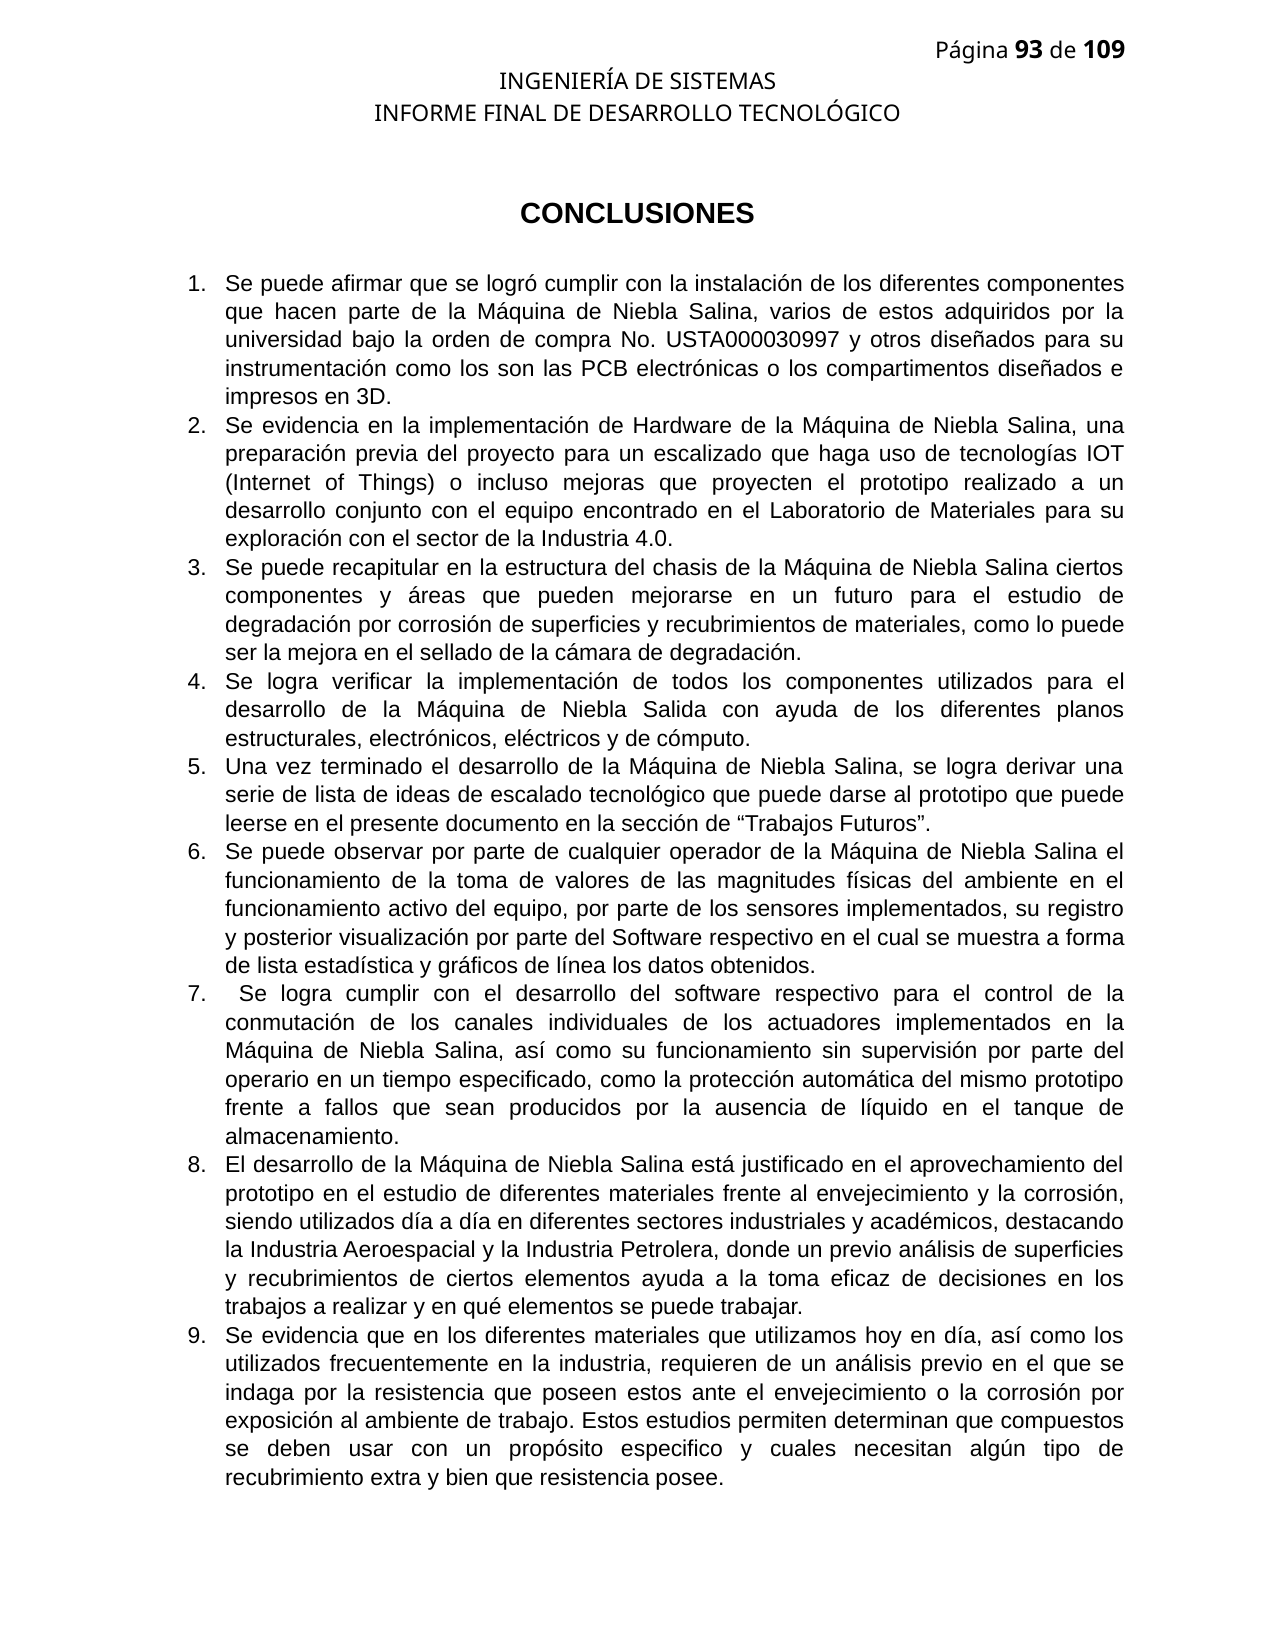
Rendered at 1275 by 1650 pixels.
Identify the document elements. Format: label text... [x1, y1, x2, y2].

list Se puede observar por parte de cualquier operador de la Máquina de Niebla Salina el funcionamiento de la toma de valores de las magnitudes físicas del ambiente en el funcionamiento activo del equipo, por parte de los sensores implementados, su registro y posterior visualización por parte del Software respectivo en el cual se muestra a forma de lista estadística y gráficos de línea los datos obtenidos. [187, 838, 1125, 978]
list Se logra verificar la implementación de todos los componentes utilizados para el desarrollo de la Máquina de Niebla Salida con ayuda de los diferentes planos estructurales, electrónicos, eléctricos y de cómputo. [187, 668, 1125, 751]
list Se puede recapitular en la estructura del chasis de la Máquina de Niebla Salina ciertos componentes y áreas que pueden mejorarse en un futuro para el estudio de degradación por corrosión de superficies y recubrimientos de materiales, como lo puede ser la mejora en el sellado de la cámara de degradación. [187, 554, 1125, 666]
list Se puede afirmar que se logró cumplir con la instalación de los diferentes componentes que hacen parte de la Máquina de Niebla Salina, varios de estos adquiridos por la universidad bajo la orden de compra No. USTA000030997 y otros diseñados para su instrumentación como los son las PCB electrónicas o los compartimentos diseñados e impresos en 3D. [187, 269, 1125, 409]
list El desarrollo de la Máquina de Niebla Salina está justificado en el aprovechamiento del prototipo en el estudio de diferentes materiales frente al envejecimiento y la corrosión, siendo utilizados día a día en diferentes sectores industriales y académicos, destacando la Industria Aeroespacial y la Industria Petrolera, donde un previo análisis de superficies y recubrimientos de ciertos elementos ayuda a la toma eficaz de decisiones en los trabajos a realizar y en qué elementos se puede trabajar. [187, 1151, 1125, 1319]
list Se logra cumplir con el desarrollo del software respectivo para el control de la conmutación de los canales individuales de los actuadores implementados en la Máquina de Niebla Salina, así como su funcionamiento sin supervisión por parte del operario en un tiempo especificado, como la protección automática del mismo prototipo frente a fallos que sean producidos por la ausencia de líquido en el tanque de almacenamiento. [187, 980, 1125, 1149]
list Una vez terminado el desarrollo de la Máquina de Niebla Salina, se logra derivar una serie de lista de ideas de escalado tecnológico que puede darse al prototipo que puede leerse en el presente documento en la sección de “Trabajos Futuros”. [187, 753, 1125, 836]
subtitle CONCLUSIONES [150, 197, 1125, 230]
list Se evidencia en la implementación de Hardware de la Máquina de Niebla Salina, una preparación previa del proyecto para un escalizado que haga uso de tecnologías IOT (Internet of Things) o incluso mejoras que proyecten el prototipo realizado a un desarrollo conjunto con el equipo encontrado en el Laboratorio de Materiales para su exploración con el sector de la Industria 4.0. [187, 412, 1125, 552]
list Se evidencia que en los diferentes materiales que utilizamos hoy en día, así como los utilizados frecuentemente en la industria, requieren de un análisis previo en el que se indaga por la resistencia que poseen estos ante el envejecimiento o la corrosión por exposición al ambiente de trabajo. Estos estudios permiten determinan que compuestos se deben usar con un propósito especifico y cuales necesitan algún tipo de recubrimiento extra y bien que resistencia posee. [187, 1322, 1125, 1490]
